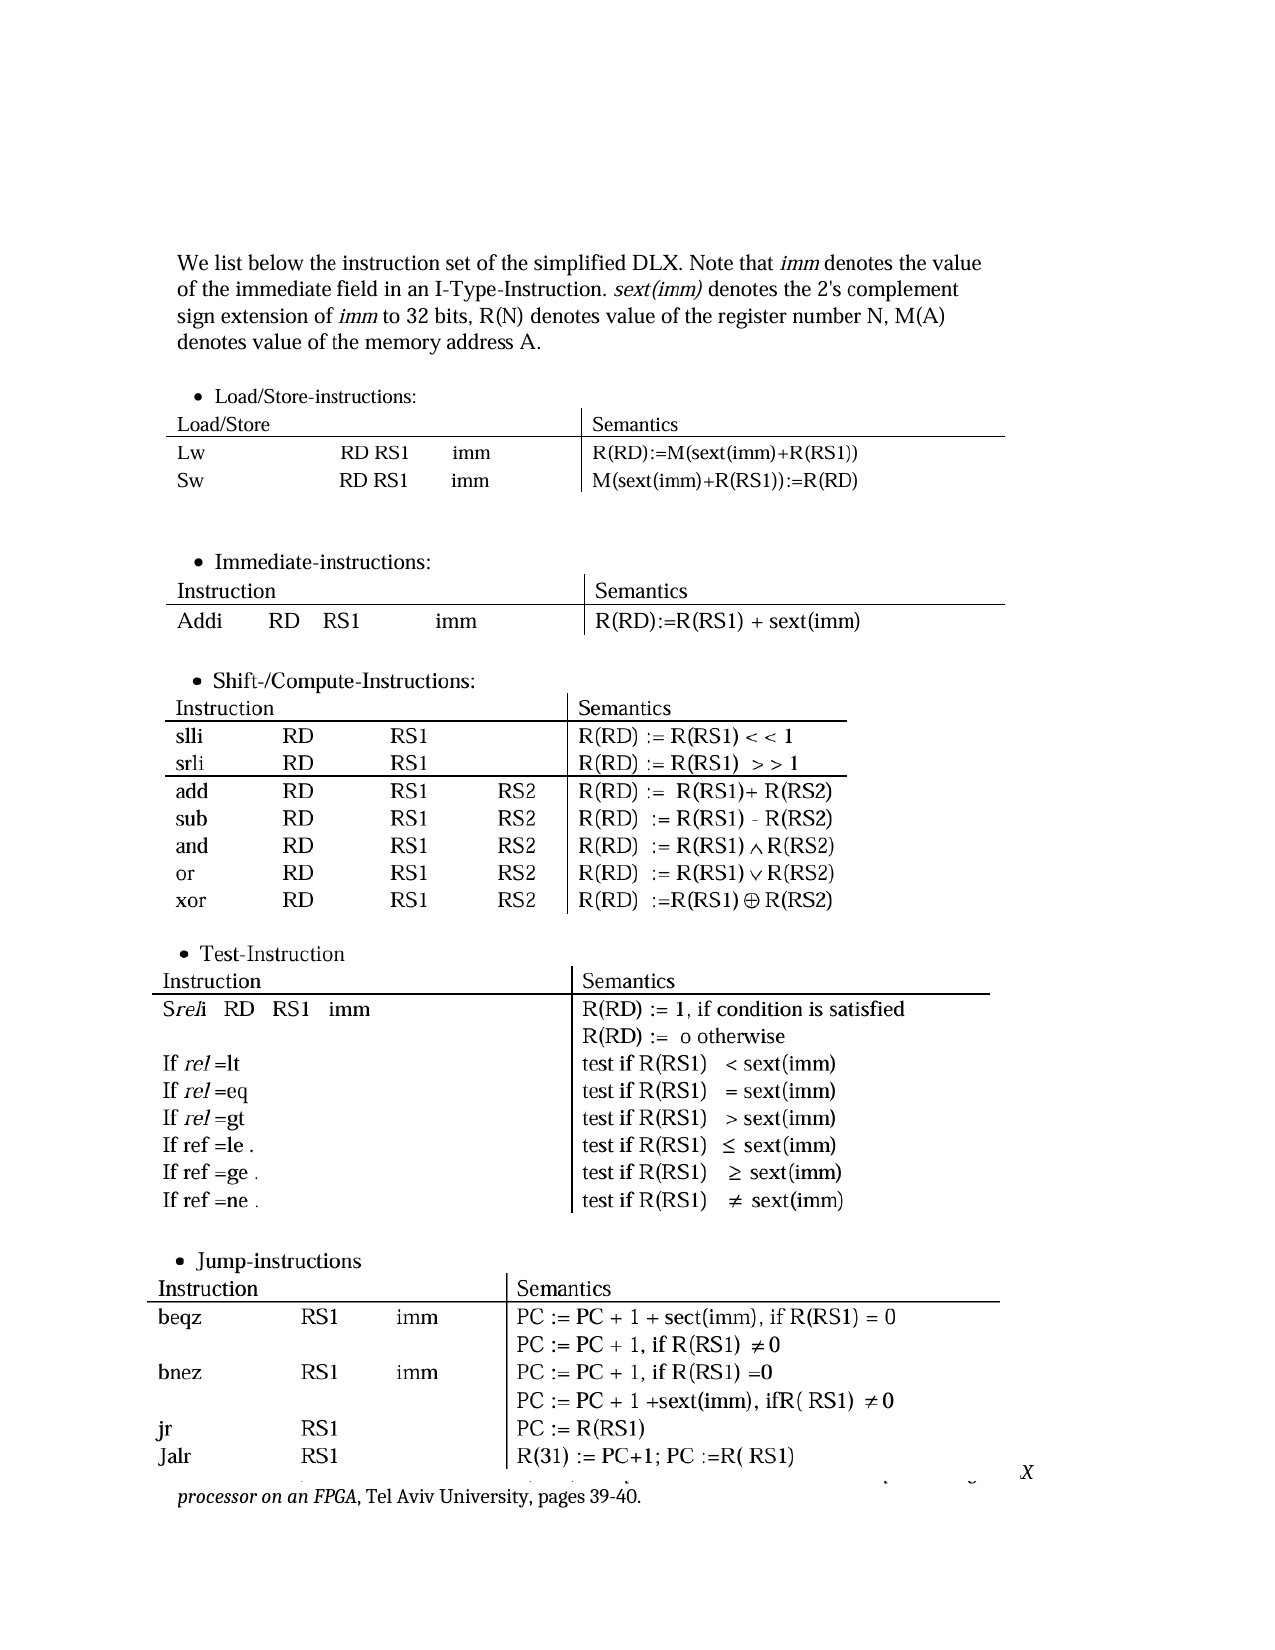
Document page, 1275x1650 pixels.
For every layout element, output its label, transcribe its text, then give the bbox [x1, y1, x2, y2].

picture [162, 244, 1021, 649]
picture [120, 656, 1043, 1481]
